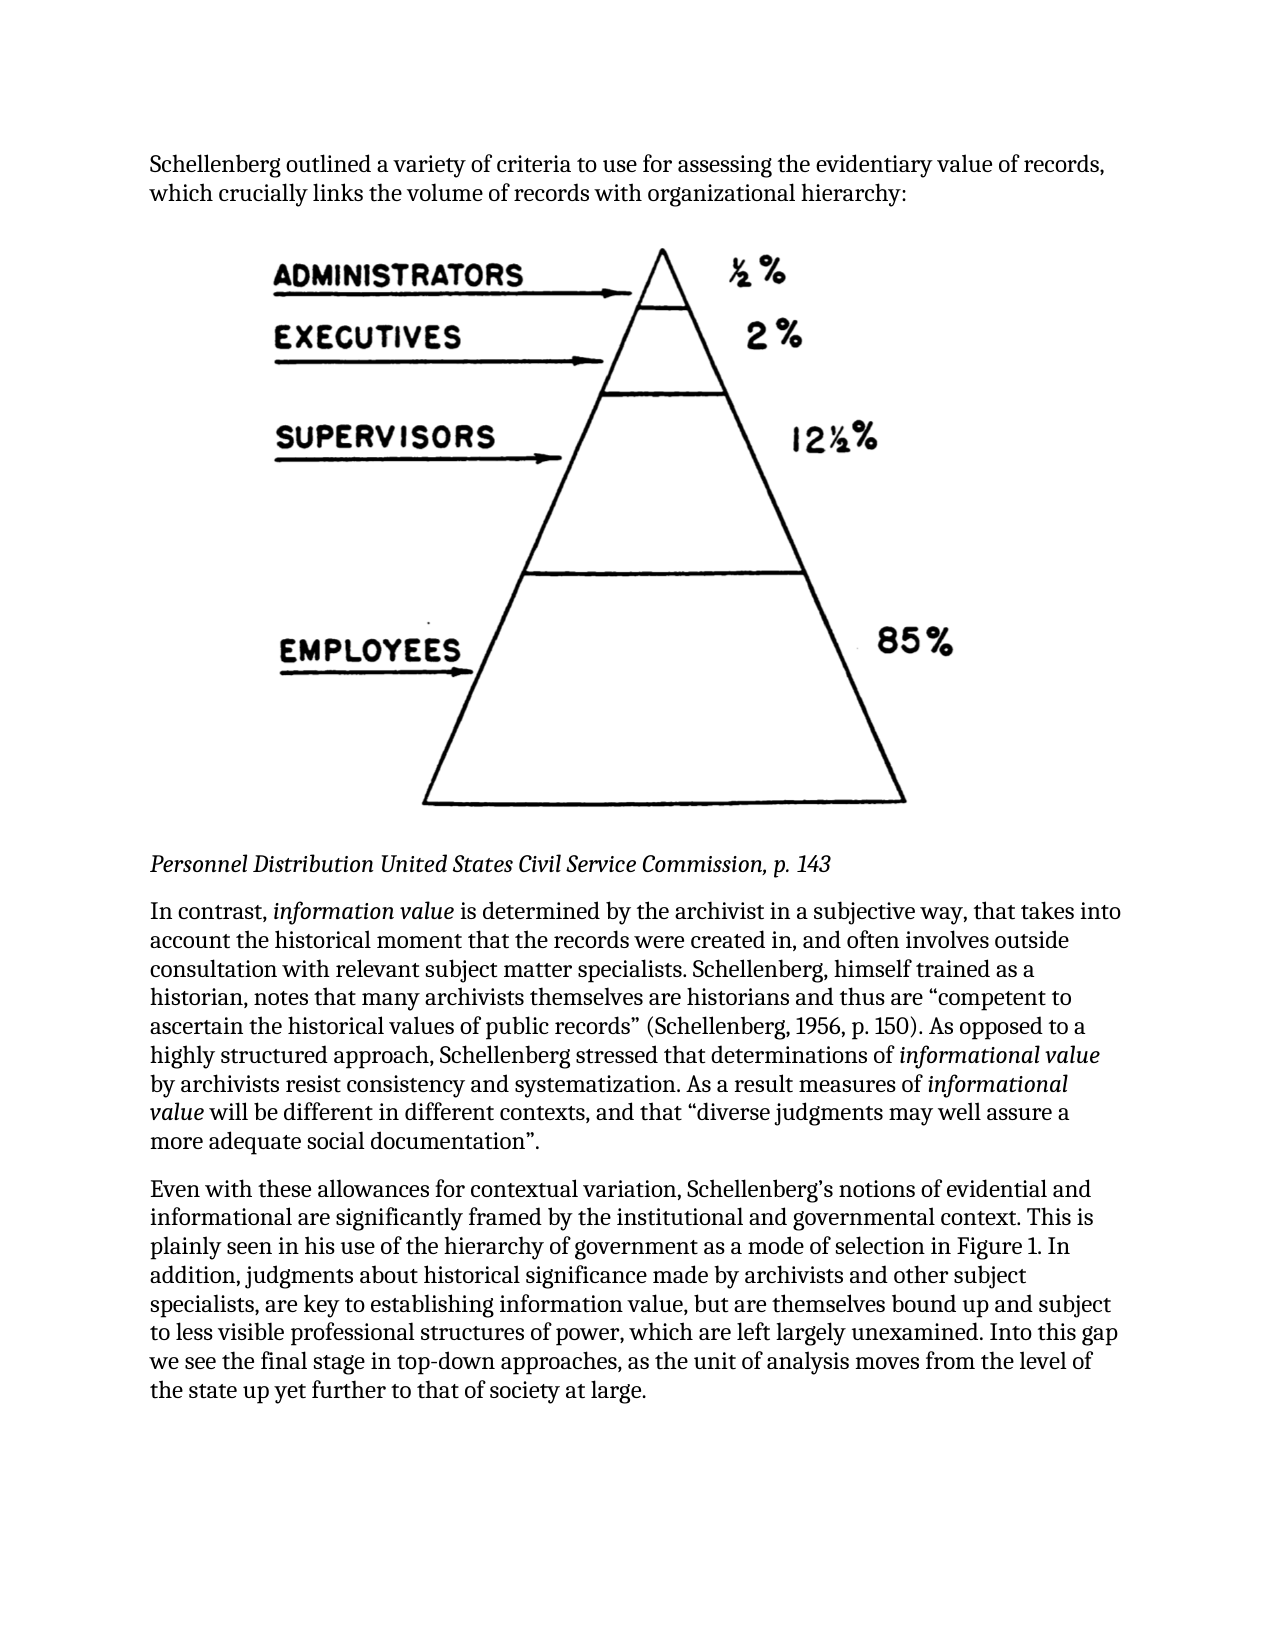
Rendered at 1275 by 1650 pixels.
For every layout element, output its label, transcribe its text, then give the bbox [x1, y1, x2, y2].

text Personnel Distribution United States Civil Service Commission, p. 143 [150, 849, 1125, 878]
picture [168, 226, 1044, 829]
text In contrast, information value is determined by the archivist in a subjective way, that takes into account the historical moment that the records were created in, and often involves outside consultation with relevant subject matter specialists. Schellenberg, himself trained as a historian, notes that many archivists themselves are historians and thus are “competent to ascertain the historical values of public records” (Schellenberg, 1956, p. 150). As opposed to a highly structured approach, Schellenberg stressed that determinations of informational value by archivists resist consistency and systematization. As a result measures of informational value will be different in different contexts, and that “diverse judgments may well assure a more adequate social documentation”. [150, 897, 1125, 1156]
text Schellenberg outlined a variety of criteria to use for assessing the evidentiary value of records, which crucially links the volume of records with organizational hierarchy: [150, 150, 1125, 207]
text Even with these allowances for contextual variation, Schellenberg’s notions of evidential and informational are significantly framed by the institutional and governmental context. This is plainly seen in his use of the hierarchy of government as a mode of selection in Figure 1. In addition, judgments about historical significance made by archivists and other subject specialists, are key to establishing information value, but are themselves bound up and subject to less visible professional structures of power, which are left largely unexamined. Into this gap we see the final stage in top-down approaches, as the unit of analysis moves from the level of the state up yet further to that of society at large. [150, 1174, 1125, 1404]
